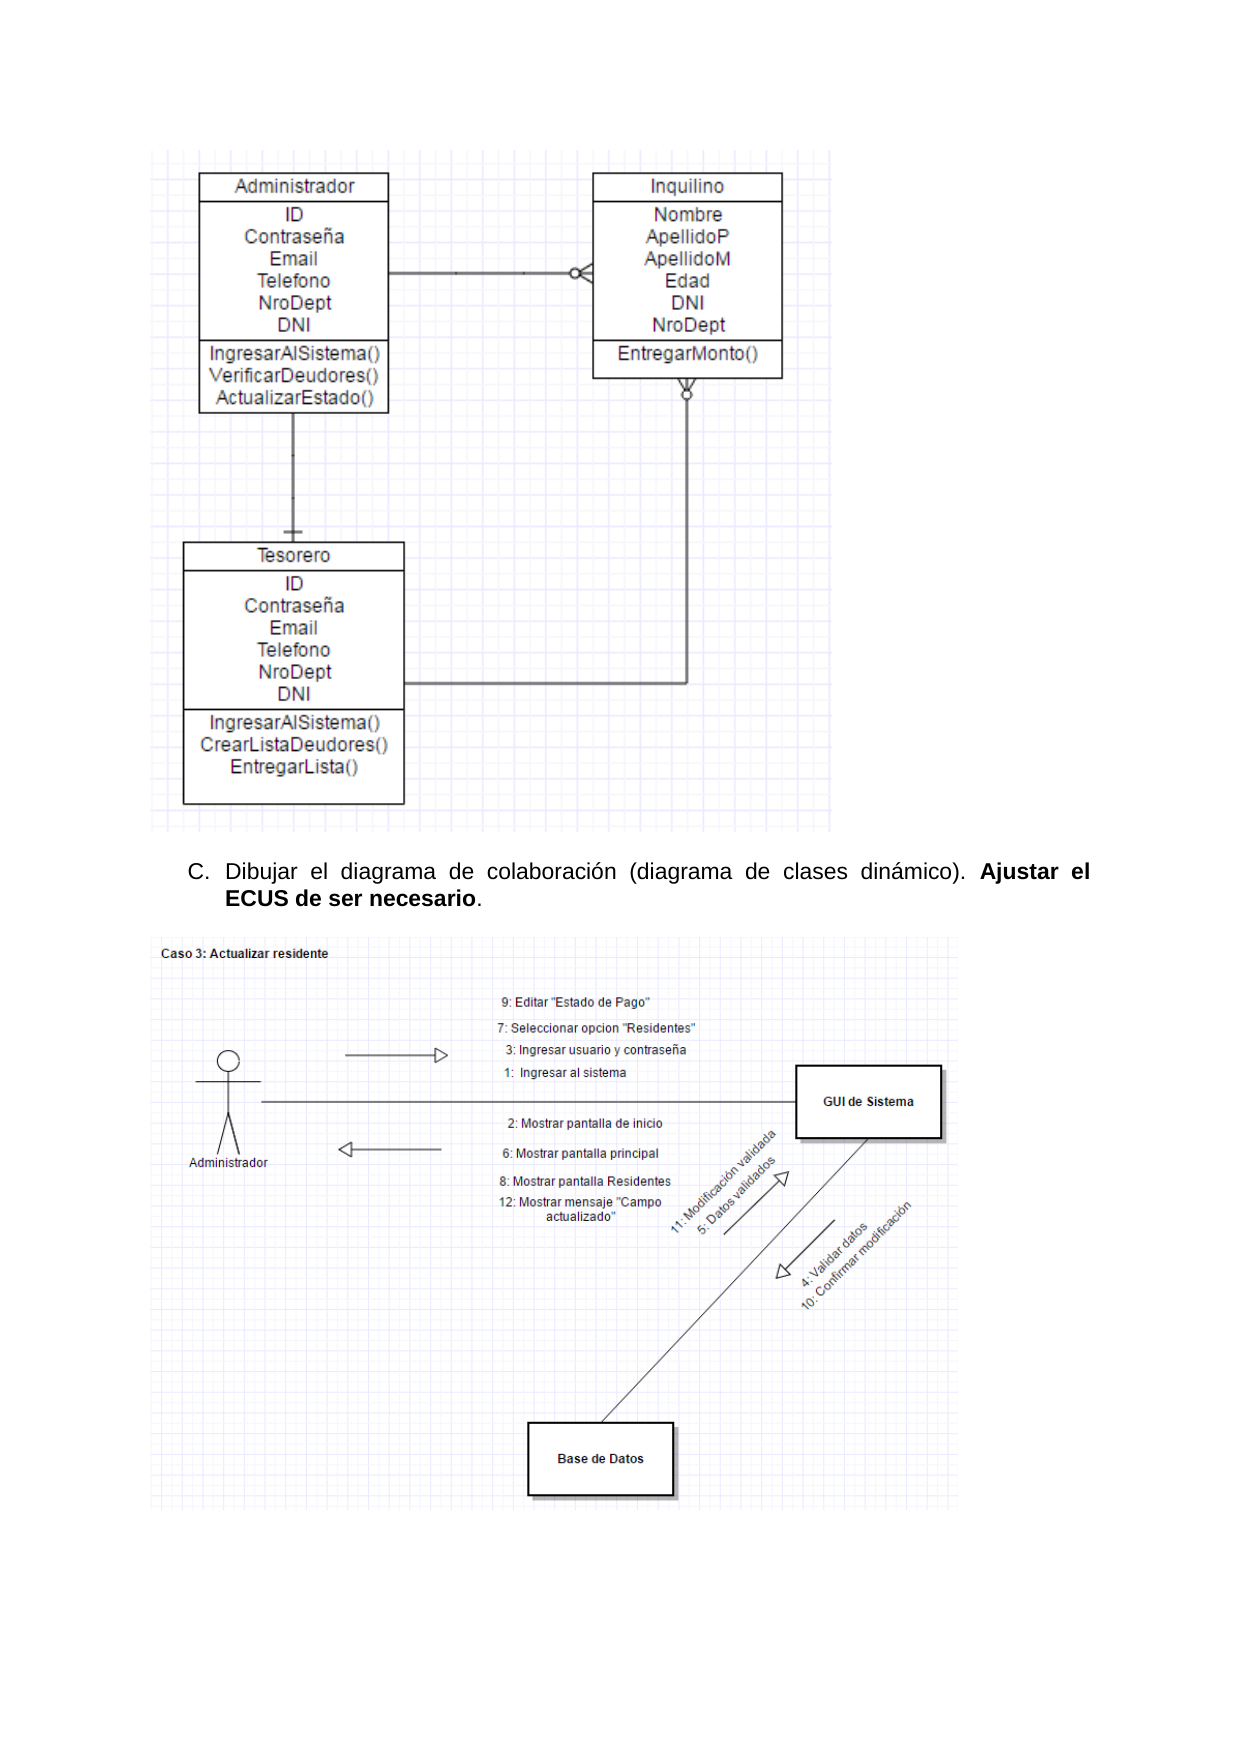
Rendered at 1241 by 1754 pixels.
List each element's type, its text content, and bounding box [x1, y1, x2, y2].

picture [150, 150, 832, 832]
picture [150, 937, 958, 1510]
list Dibujar el diagrama de colaboración (diagrama de clases dinámico). Ajustar el ECUS de ser necesario. [187, 858, 1090, 911]
